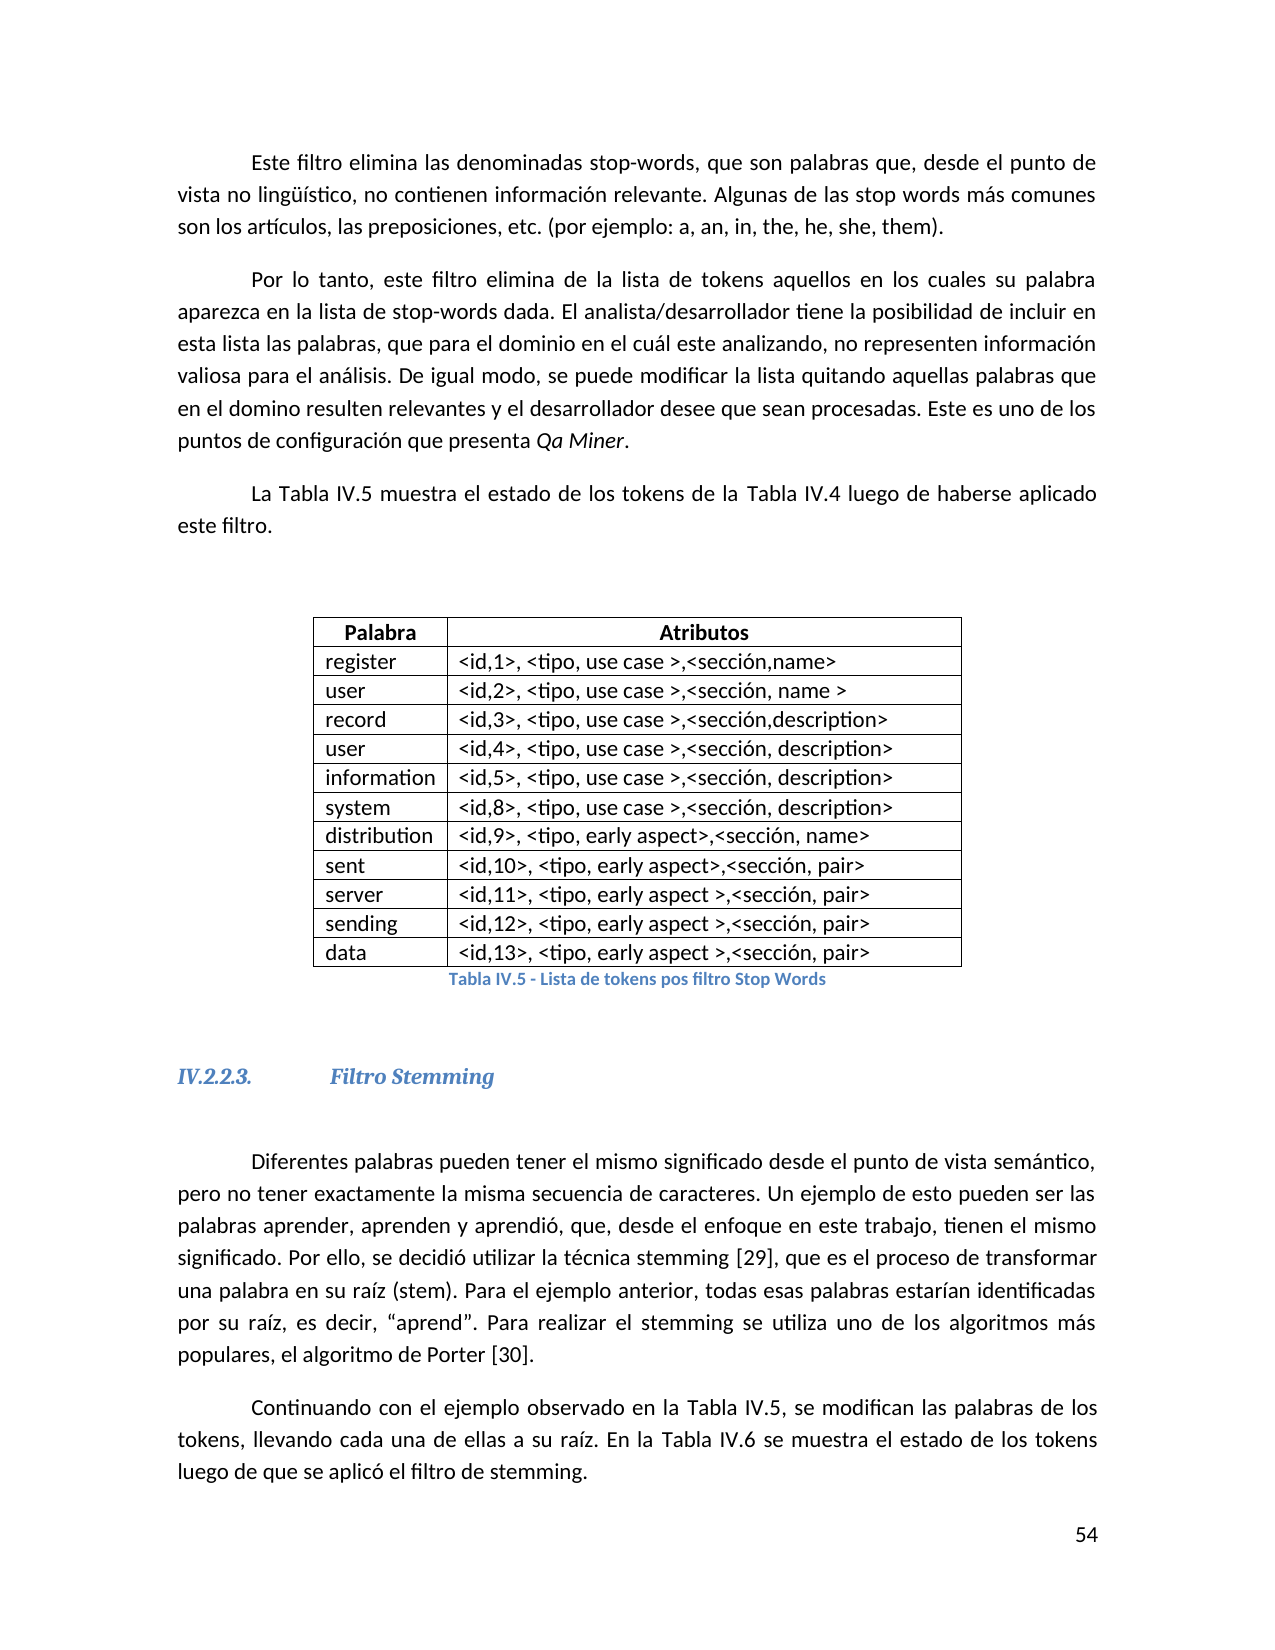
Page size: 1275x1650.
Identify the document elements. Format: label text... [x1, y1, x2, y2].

text Este filtro elimina las denominadas stop-words, que son palabras que, desde el punto de vista no lingüístico, no contienen información relevante. Algunas de las stop words más comunes son los artículos, las preposiciones, etc. (por ejemplo: a, an, in, the, he, she, them). [177, 148, 1098, 240]
text La Tabla IV.5 muestra el estado de los tokens de la Tabla IV.4 luego de haberse aplicado este filtro. [177, 479, 1098, 539]
table_cell user [314, 676, 447, 704]
text Diferentes palabras pueden tener el mismo significado desde el punto de vista semántico, pero no tener exactamente la misma secuencia de caracteres. Un ejemplo de esto pueden ser las palabras aprender, aprenden y aprendió, que, desde el enfoque en este trabajo, tienen el mismo significado. Por ello, se decidió utilizar la técnica stemming, que es el proceso de transformar una palabra en su raíz (stem). Para el ejemplo anterior, todas esas palabras estarían identificadas por su raíz, es decir, “aprend”. Para realizar el stemming se utiliza uno de los algoritmos más populares, el algoritmo de Porter. [177, 1147, 1098, 1368]
table_header Atributos [448, 618, 961, 646]
table_cell data [314, 938, 447, 966]
table_cell distribution [314, 822, 447, 850]
table_cell <id,11>, <tipo, early aspect >,<sección, pair> [448, 880, 961, 908]
text Por lo tanto, este filtro elimina de la lista de tokens aquellos en los cuales su palabra aparezca en la lista de stop-words dada. El analista/desarrollador tiene la posibilidad de incluir en esta lista las palabras, que para el dominio en el cuál este analizando, no representen información valiosa para el análisis. De igual modo, se puede modificar la lista quitando aquellas palabras que en el domino resulten relevantes y el desarrollador desee que sean procesadas. Este es uno de los puntos de configuración que presenta Qa Miner. [177, 265, 1098, 454]
table_cell <id,2>, <tipo, use case >,<sección, name > [448, 676, 961, 704]
table_cell record [314, 705, 447, 733]
table_cell <id,13>, <tipo, early aspect >,<sección, pair> [448, 938, 961, 966]
table_cell <id,8>, <tipo, use case >,<sección, description> [448, 793, 961, 821]
table_cell server [314, 880, 447, 908]
table_header Palabra [314, 618, 447, 646]
table_cell information [314, 764, 447, 792]
table_cell <id,9>, <tipo, early aspect>,<sección, name> [448, 822, 961, 850]
table_cell system [314, 793, 447, 821]
table_cell register [314, 647, 447, 675]
table_cell <id,10>, <tipo, early aspect>,<sección, pair> [448, 851, 961, 879]
table_cell user [314, 735, 447, 762]
text Continuando con el ejemplo observado en la Tabla IV.5, se modifican las palabras de los tokens, llevando cada una de ellas a su raíz. En la Tabla IV.6 se muestra el estado de los tokens luego de que se aplicó el filtro de stemming. [177, 1393, 1098, 1486]
table_cell sent [314, 851, 447, 879]
table_cell <id,12>, <tipo, early aspect >,<sección, pair> [448, 909, 961, 937]
subtitle Filtro Stemming [177, 1064, 1098, 1090]
table_cell <id,4>, <tipo, use case >,<sección, description> [448, 735, 961, 762]
table_cell <id,5>, <tipo, use case >,<sección, description> [448, 764, 961, 792]
table_cell sending [314, 909, 447, 937]
table_cell <id,1>, <tipo, use case >,<sección,name> [448, 647, 961, 675]
table_cell <id,3>, <tipo, use case >,<sección,description> [448, 705, 961, 733]
